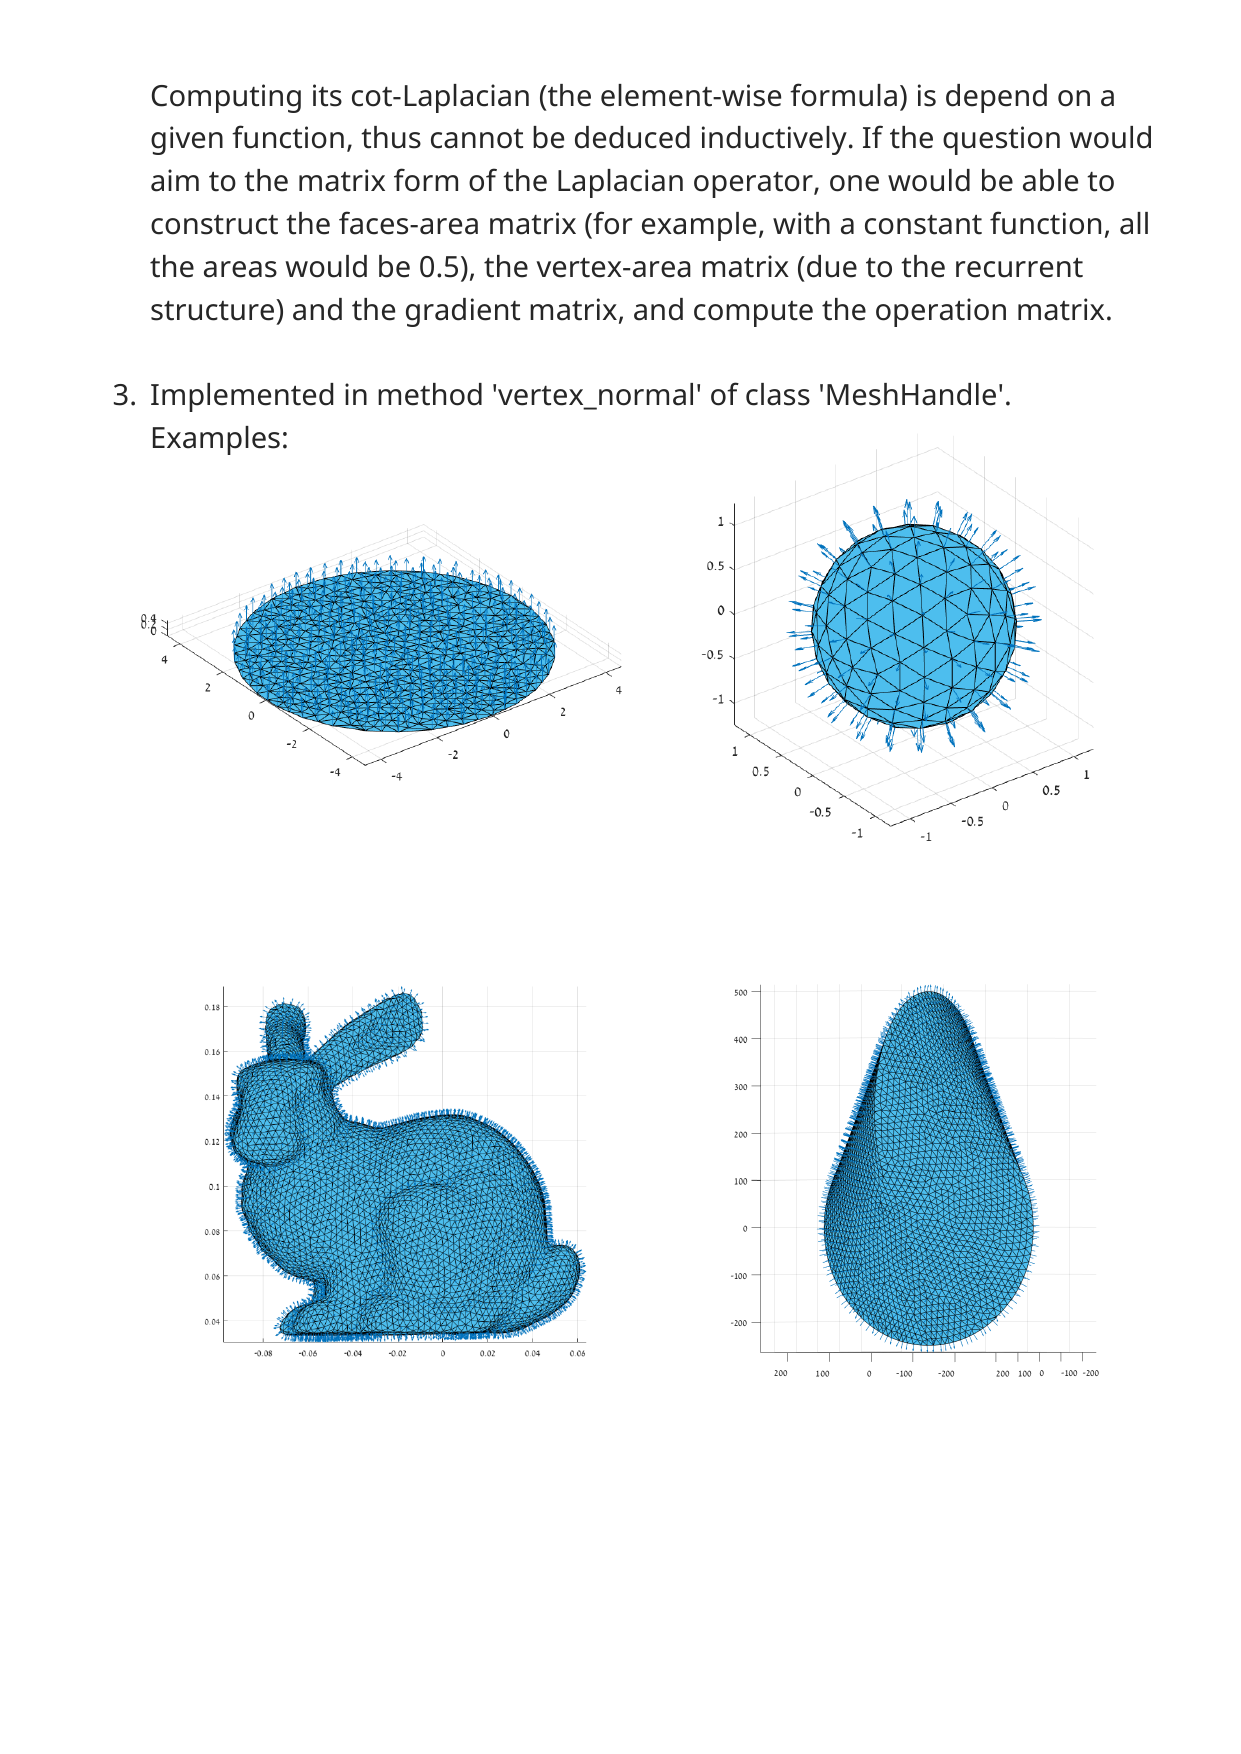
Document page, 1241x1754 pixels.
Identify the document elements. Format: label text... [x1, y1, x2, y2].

picture [197, 974, 601, 1365]
picture [125, 492, 638, 789]
list Computing its cot-Laplacian (the element-wise formula) is depend on a given function, thus cannot be deduced inductively. If the question would aim to the matrix form of the Laplacian operator, one would be able to construct the faces-area matrix (for example, with a constant function, all the areas would be 0.5), the vertex-area matrix (due to the recurrent structure) and the gradient matrix, and compute the operation matrix. [150, 75, 1165, 329]
list Implemented in method 'vertex_normal' of class 'MeshHandle'. [112, 375, 1165, 414]
list Examples: [150, 417, 1165, 457]
picture [693, 432, 1103, 851]
picture [725, 974, 1103, 1384]
